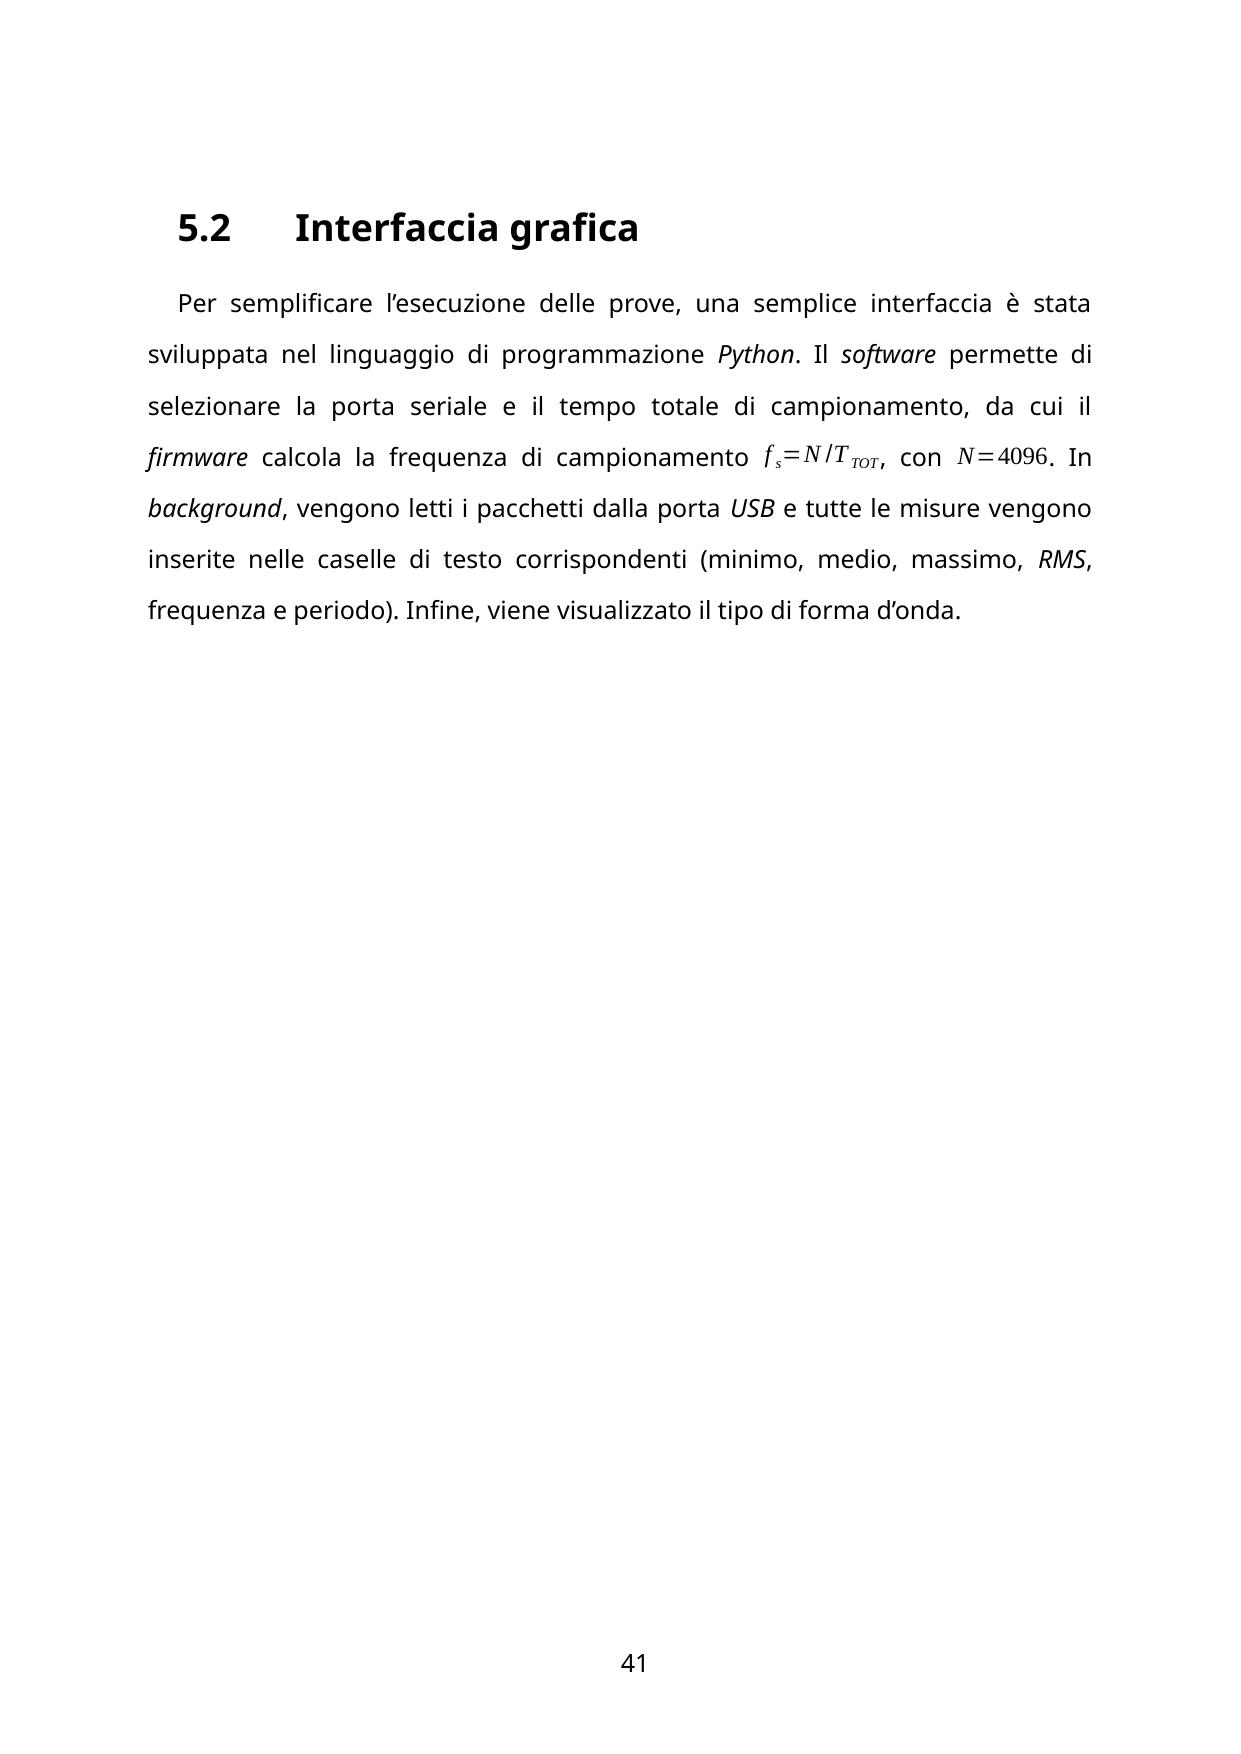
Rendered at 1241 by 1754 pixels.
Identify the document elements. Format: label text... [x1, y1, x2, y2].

subtitle Interfaccia grafica [148, 201, 1092, 252]
text Per semplificare l’esecuzione delle prove, una semplice interfaccia è stata sviluppata nel linguaggio di programmazione Python. Il software permette di selezionare la porta seriale e il tempo totale di campionamento, da cui il firmware calcola la frequenza di campionamento , con . In background, vengono letti i pacchetti dalla porta USB e tutte le misure vengono inserite nelle caselle di testo corrispondenti (minimo, medio, massimo, RMS, frequenza e periodo). Infine, viene visualizzato il tipo di forma d’onda. [148, 286, 1092, 626]
